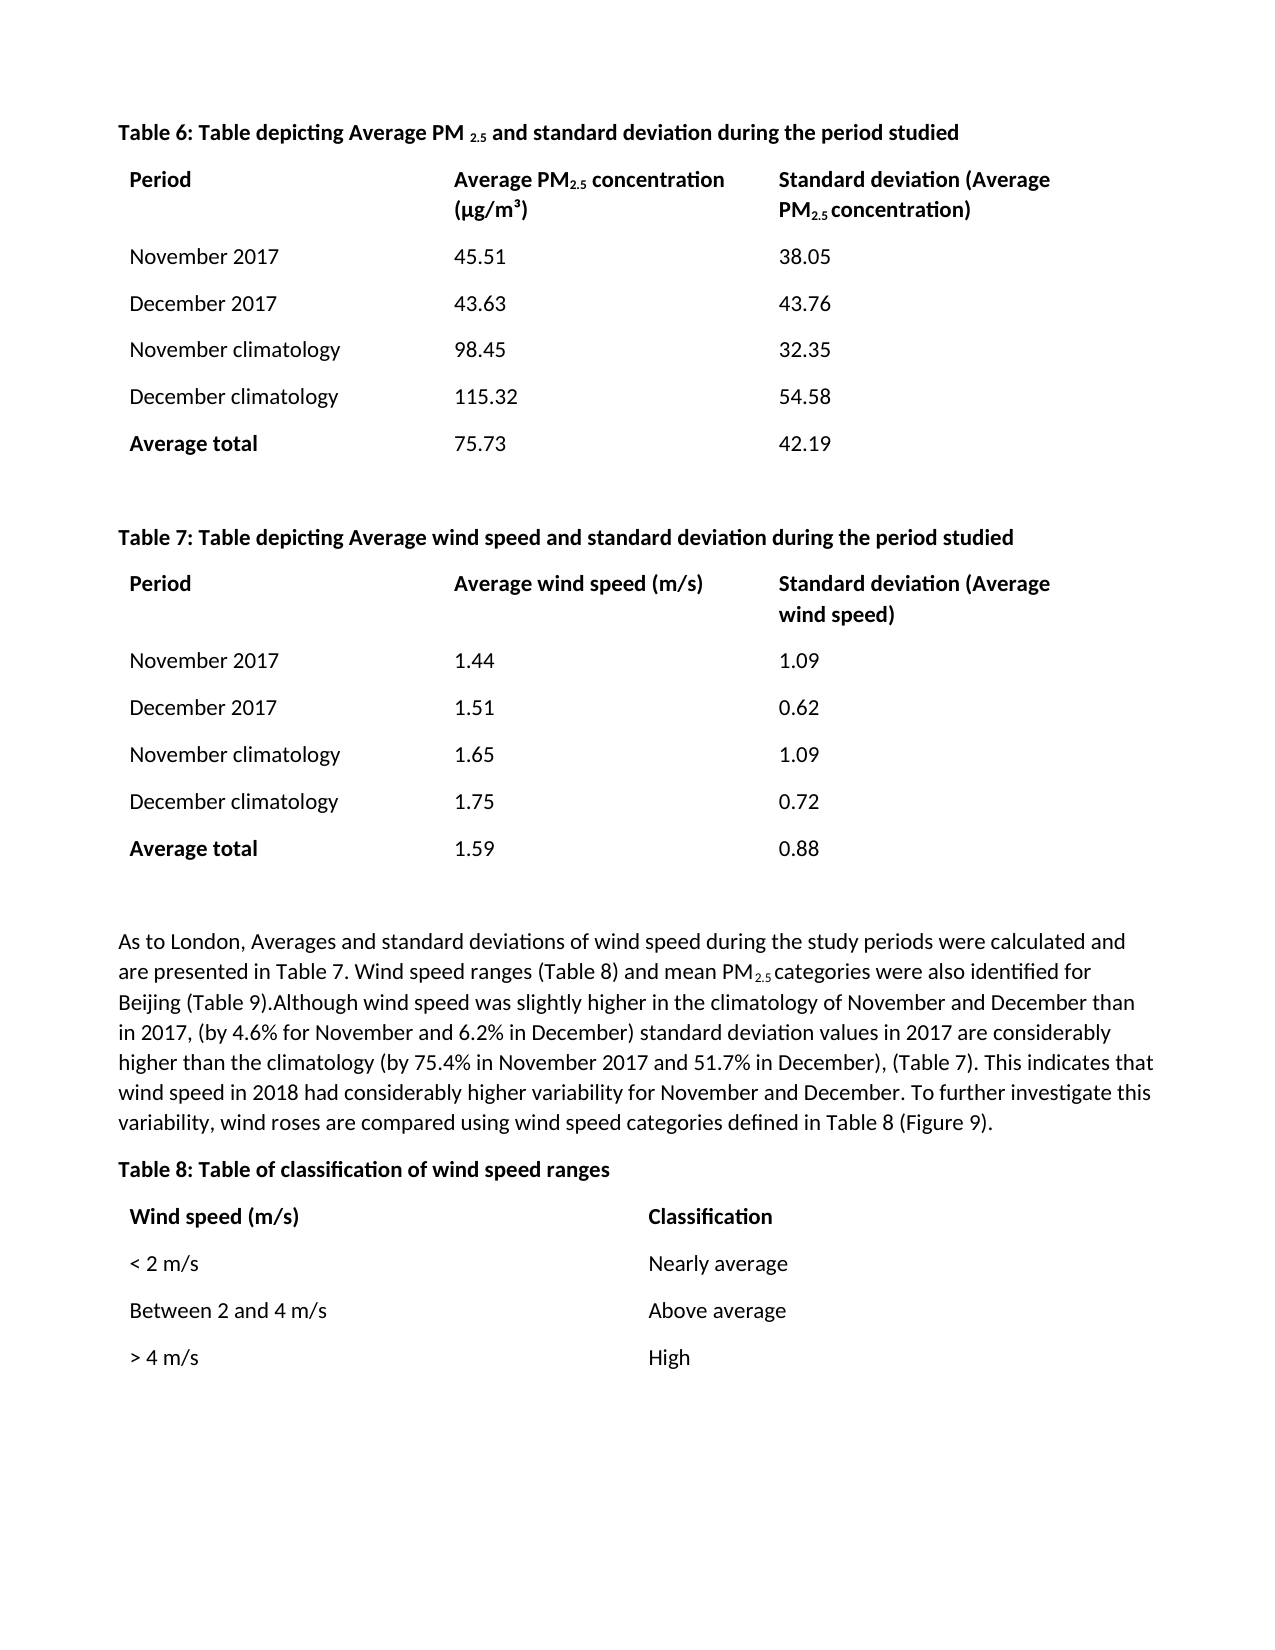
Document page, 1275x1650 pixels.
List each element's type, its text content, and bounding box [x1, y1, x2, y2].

table_header Average PM2.5 concentration (µg/m³) [443, 165, 767, 242]
table_cell 115.32 [443, 382, 767, 429]
table_cell 32.35 [768, 336, 1092, 382]
table_header Standard deviation (Average PM2.5 concentration) [768, 165, 1092, 242]
table_cell December 2017 [118, 289, 443, 336]
table_cell 75.73 [443, 429, 767, 476]
table_cell 0.88 [768, 834, 1092, 880]
table_cell Average total [118, 834, 443, 880]
text As to London, Averages and standard deviations of wind speed during the study periods were calculated and are presented in Table 7. Wind speed ranges (Table 8) and mean PM2.5 categories were also identified for Beijing (Table 9).Although wind speed was slightly higher in the climatology of November and December than in 2017, (by 4.6% for November and 6.2% in December) standard deviation values in 2017 are considerably higher than the climatology (by 75.4% in November 2017 and 51.7% in December), (Table 7). This indicates that wind speed in 2018 had considerably higher variability for November and December. To further investigate this variability, wind roses are compared using wind speed categories defined in Table 8 (Figure 9). [118, 927, 1157, 1137]
table_cell November 2017 [118, 242, 443, 289]
table_cell 43.76 [768, 289, 1092, 336]
table_cell 1.75 [443, 787, 767, 834]
table_cell December 2017 [118, 693, 443, 740]
text Table 7: Table depicting Average wind speed and standard deviation during the period studied [118, 523, 1157, 551]
table_cell December climatology [118, 787, 443, 834]
table_cell 0.72 [768, 787, 1092, 834]
table_cell Above average [637, 1296, 1156, 1343]
table_cell 1.65 [443, 740, 767, 787]
table_cell 43.63 [443, 289, 767, 336]
table_cell 0.62 [768, 693, 1092, 740]
table_cell November climatology [118, 740, 443, 787]
table_cell 38.05 [768, 242, 1092, 289]
table_cell November 2017 [118, 647, 443, 693]
table_cell Average total [118, 429, 443, 476]
table_cell November climatology [118, 336, 443, 382]
table_cell Nearly average [637, 1249, 1156, 1296]
table_cell < 2 m/s [118, 1249, 637, 1296]
table_cell 1.59 [443, 834, 767, 880]
table_header Standard deviation (Average wind speed) [768, 570, 1092, 647]
table_cell 1.09 [768, 740, 1092, 787]
table_header Period [118, 165, 443, 242]
table_cell 1.09 [768, 647, 1092, 693]
table_cell 54.58 [768, 382, 1092, 429]
table_cell 98.45 [443, 336, 767, 382]
table_cell December climatology [118, 382, 443, 429]
text Table 6: Table depicting Average PM 2.5 and standard deviation during the period studied [118, 118, 1157, 146]
table_header Average wind speed (m/s) [443, 570, 767, 647]
table_header Period [118, 570, 443, 647]
table_cell 1.51 [443, 693, 767, 740]
text Table 8: Table of classification of wind speed ranges [118, 1155, 1157, 1183]
table_header Classification [637, 1202, 1156, 1249]
table_cell 42.18 [768, 429, 1092, 476]
table_cell > 4 m/s [118, 1343, 637, 1389]
table_cell High [637, 1343, 1156, 1389]
table_header Wind speed (m/s) [118, 1202, 637, 1249]
table_cell 1.44 [443, 647, 767, 693]
table_cell 45.51 [443, 242, 767, 289]
table_cell Between 2 and 4 m/s [118, 1296, 637, 1343]
